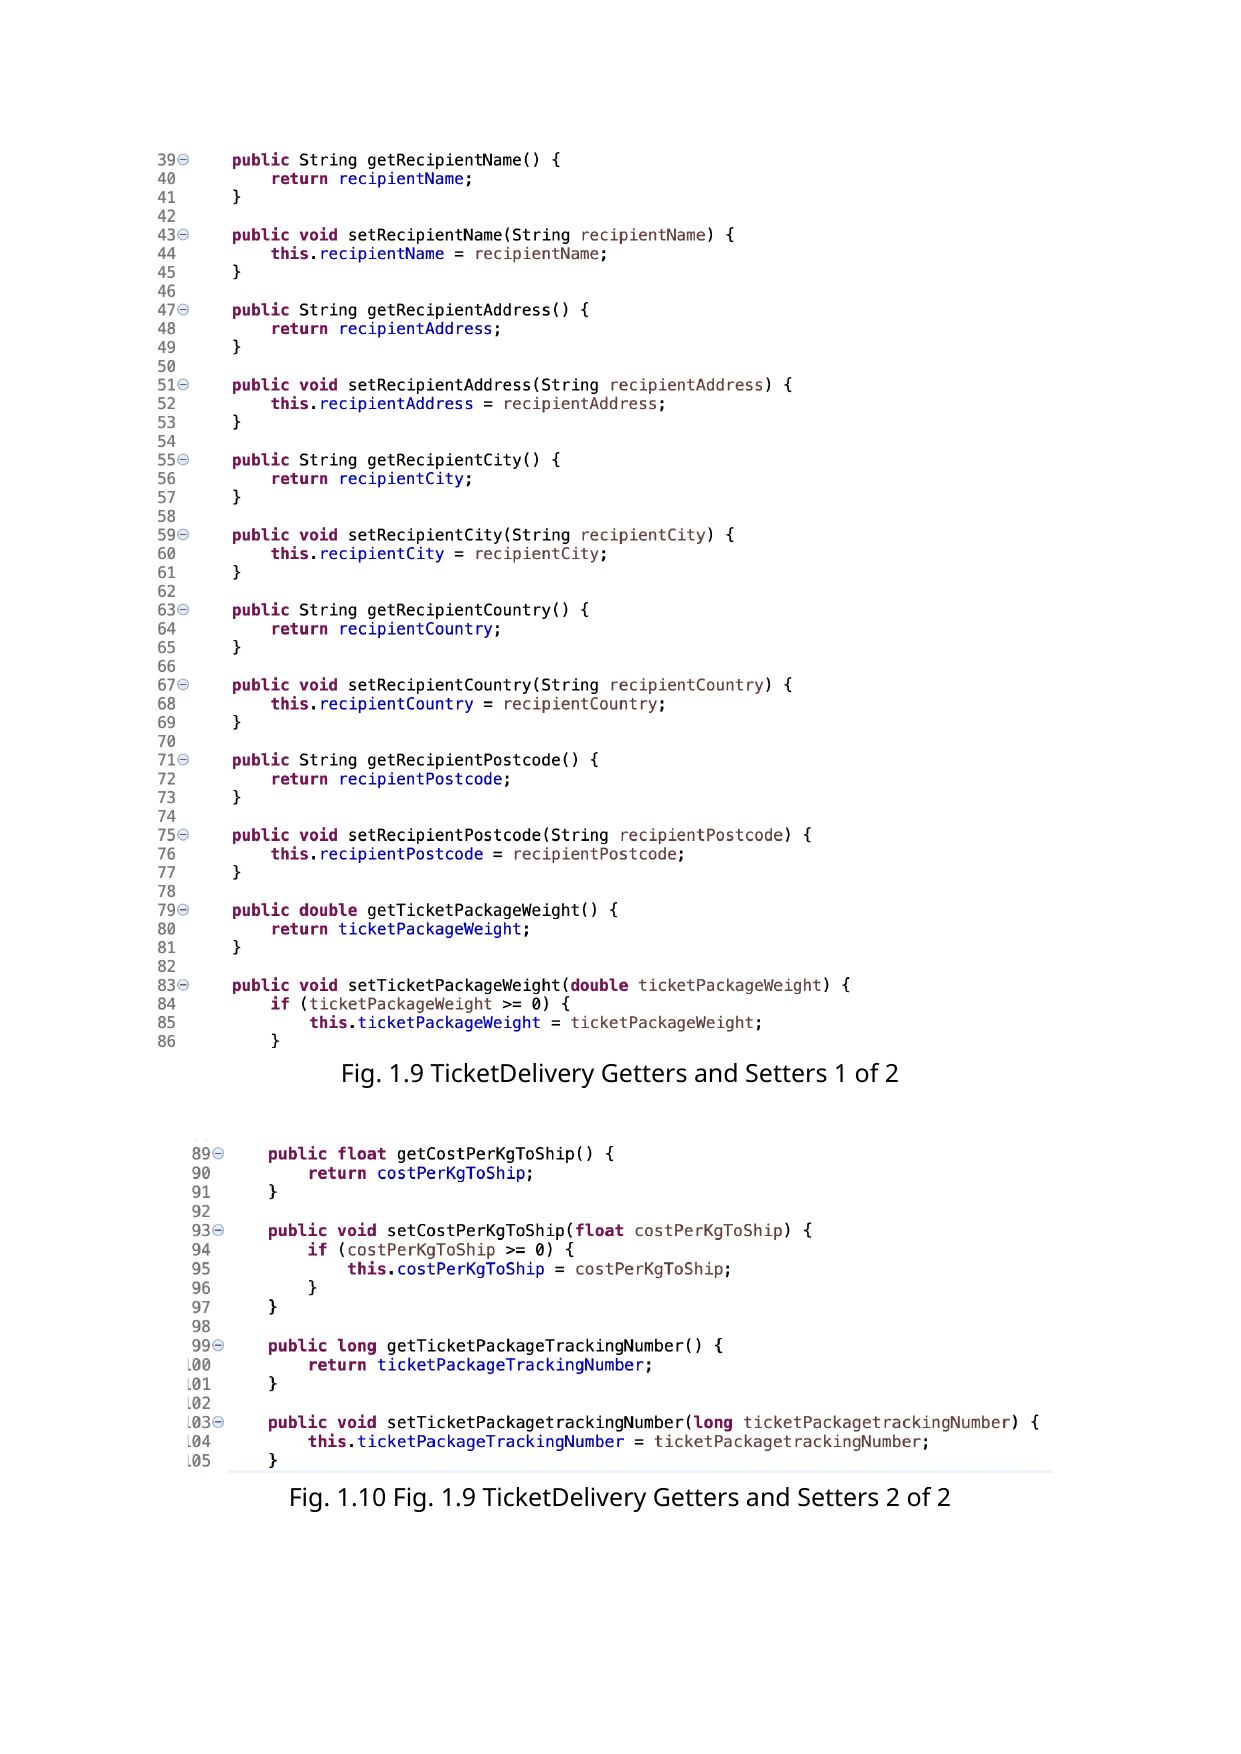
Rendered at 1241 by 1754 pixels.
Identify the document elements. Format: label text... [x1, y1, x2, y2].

picture [187, 1140, 1053, 1473]
text Fig. 1.9 TicketDelivery Getters and Setters 1 of 2 [150, 1055, 1090, 1089]
picture [150, 150, 1015, 1048]
text Fig. 1.10 Fig. 1.9 TicketDelivery Getters and Setters 2 of 2 [150, 1480, 1090, 1514]
